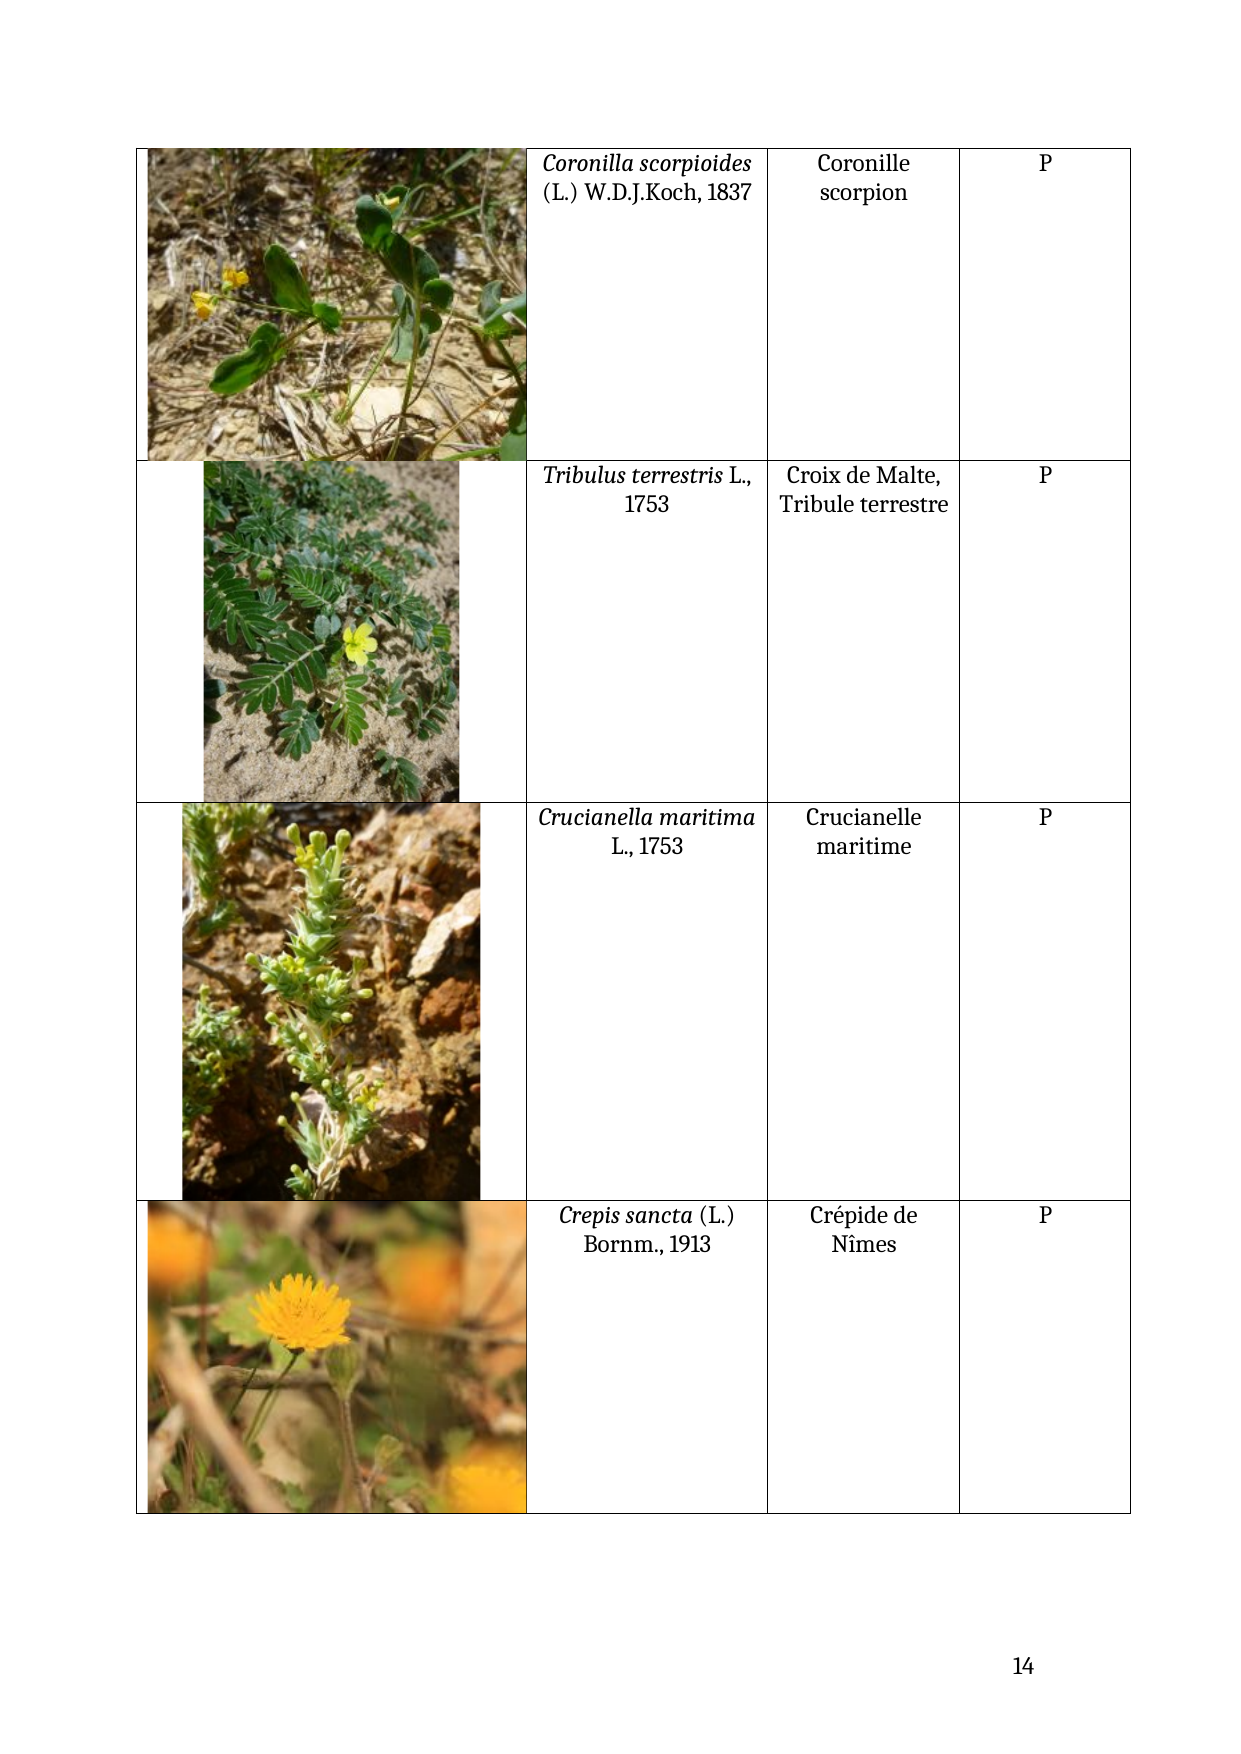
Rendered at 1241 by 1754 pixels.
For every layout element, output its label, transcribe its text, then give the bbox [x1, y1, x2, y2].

table_cell Crepis sancta (L.) Bornm., 1913 [527, 1201, 767, 1512]
picture [182, 803, 481, 1200]
table_cell [481, 803, 526, 1200]
table_cell Crépide de Nîmes [768, 1201, 959, 1512]
picture [147, 148, 527, 802]
table_cell Crucianelle maritime [768, 803, 959, 1200]
table_cell Crucianella maritima L., 1753 [527, 803, 767, 1200]
table_cell Coronilla scorpioides (L.) W.D.J.Koch, 1837 [527, 149, 767, 460]
table_cell Coronille scorpion [768, 149, 959, 460]
table_cell Croix de Malte, Tribule terrestre [768, 461, 959, 802]
table_cell [137, 803, 182, 1200]
table_cell [137, 149, 147, 460]
table_cell P [960, 461, 1130, 802]
table_cell [137, 461, 203, 802]
table_cell Tribulus terrestris L., 1753 [527, 461, 767, 802]
table_cell P [960, 803, 1130, 1200]
table_cell P [960, 1201, 1130, 1512]
picture [147, 1201, 527, 1513]
table_cell [460, 461, 526, 802]
table_cell P [960, 149, 1130, 460]
table_cell [137, 1201, 147, 1512]
